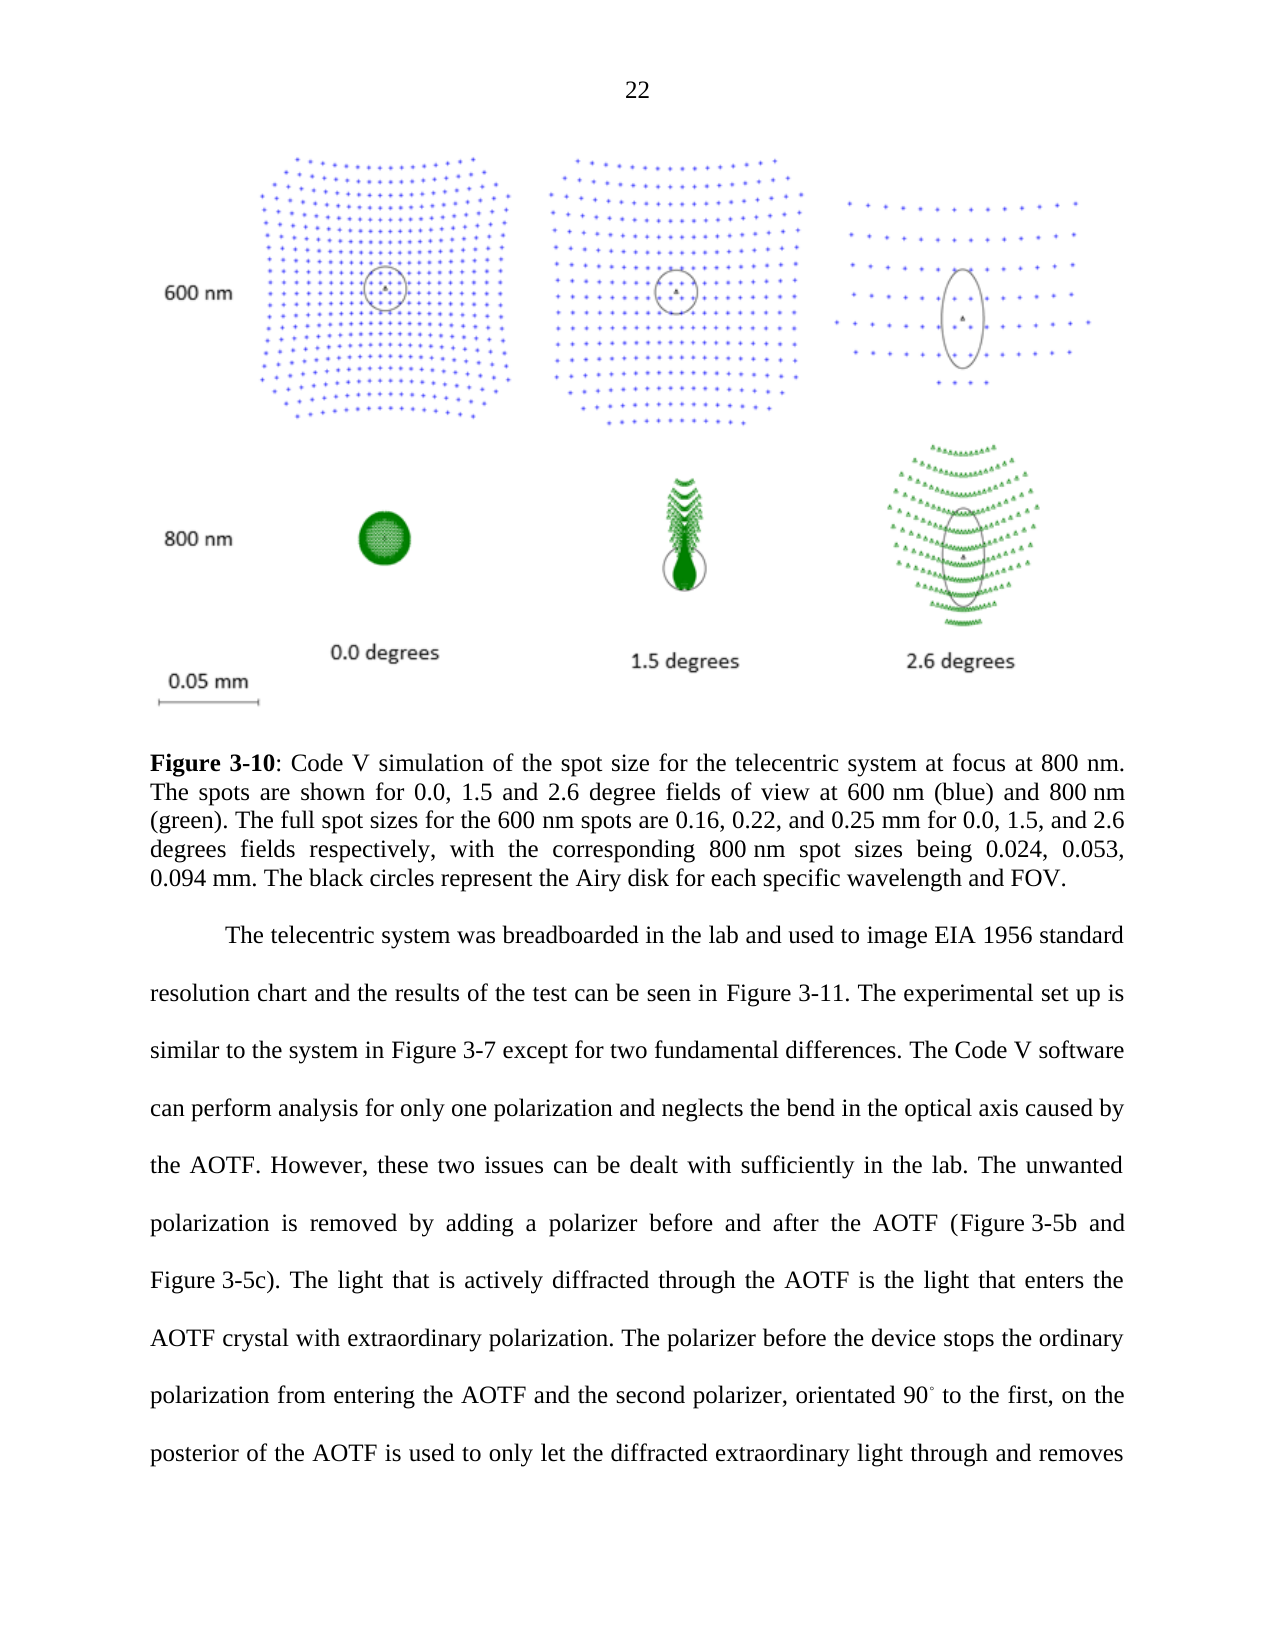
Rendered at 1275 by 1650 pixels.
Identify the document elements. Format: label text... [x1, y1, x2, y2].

picture [150, 150, 1125, 720]
text Figure 3-10: Code V simulation of the spot size for the telecentric system at focus at 800 nm. The spots are shown for 0.0, 1.5 and 2.6 degree fields of view at 600 nm (blue) and 800 nm (green). The full spot sizes for the 600 nm spots are 0.16, 0.22, and 0.25 mm for 0.0, 1.5, and 2.6 degrees fields respectively, with the corresponding 800 nm spot sizes being 0.024, 0.053, 0.094 mm. The black circles represent the Airy disk for each specific wavelength and FOV. [150, 748, 1125, 892]
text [150, 920, 1125, 1467]
